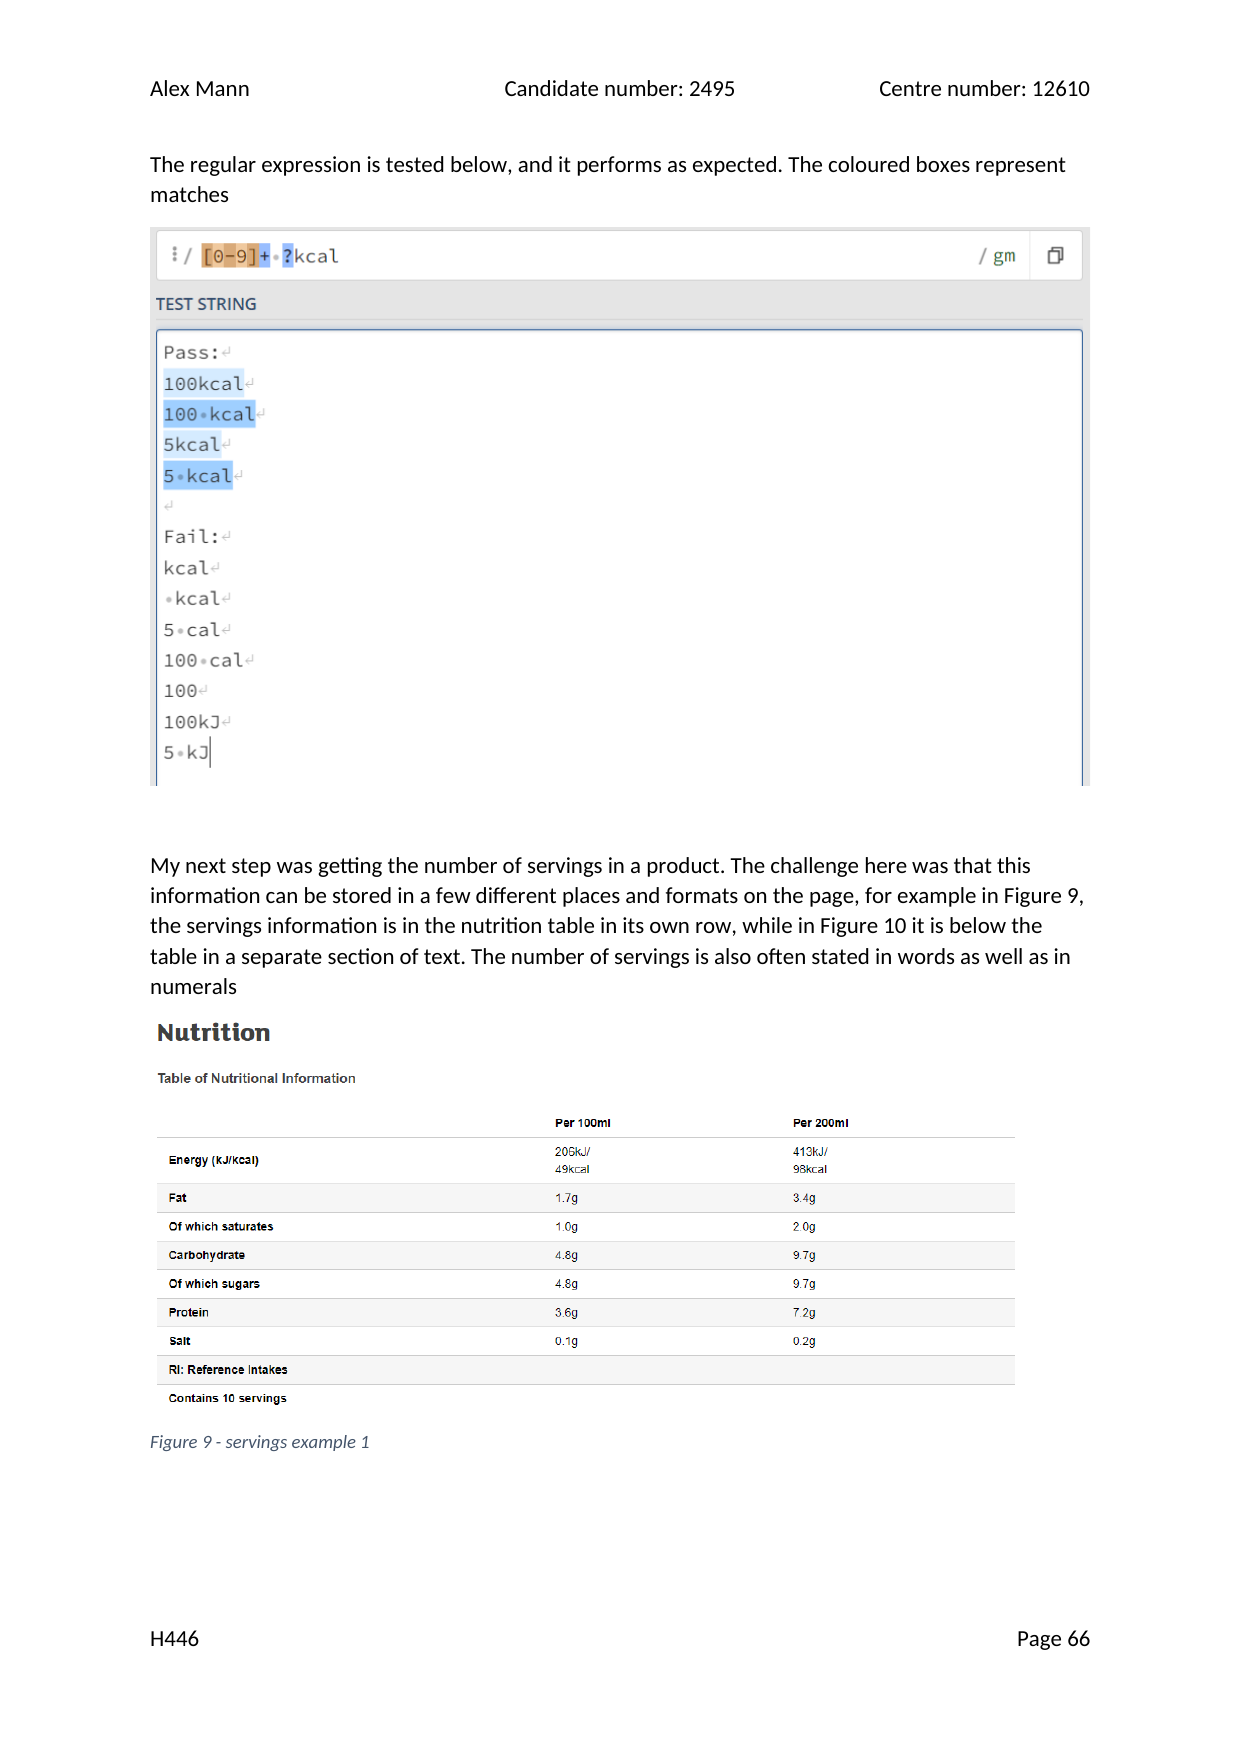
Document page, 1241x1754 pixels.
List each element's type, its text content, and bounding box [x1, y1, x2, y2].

picture [150, 227, 1091, 786]
list My next step was getting the number of servings in a product. The challenge here was that this information can be stored in a few different places and formats on the page, for example in Figure 9, the servings information is in the nutrition table in its own row, while in Figure 10 it is below the table in a separate section of text. The number of servings is also often stated in words as well as in numerals [150, 851, 1090, 1000]
text Figure 9 - servings example 1 [150, 1431, 1090, 1453]
list The regular expression is tested below, and it performs as expected. The coloured boxes represent matches [150, 150, 1090, 208]
picture [150, 1018, 1015, 1412]
